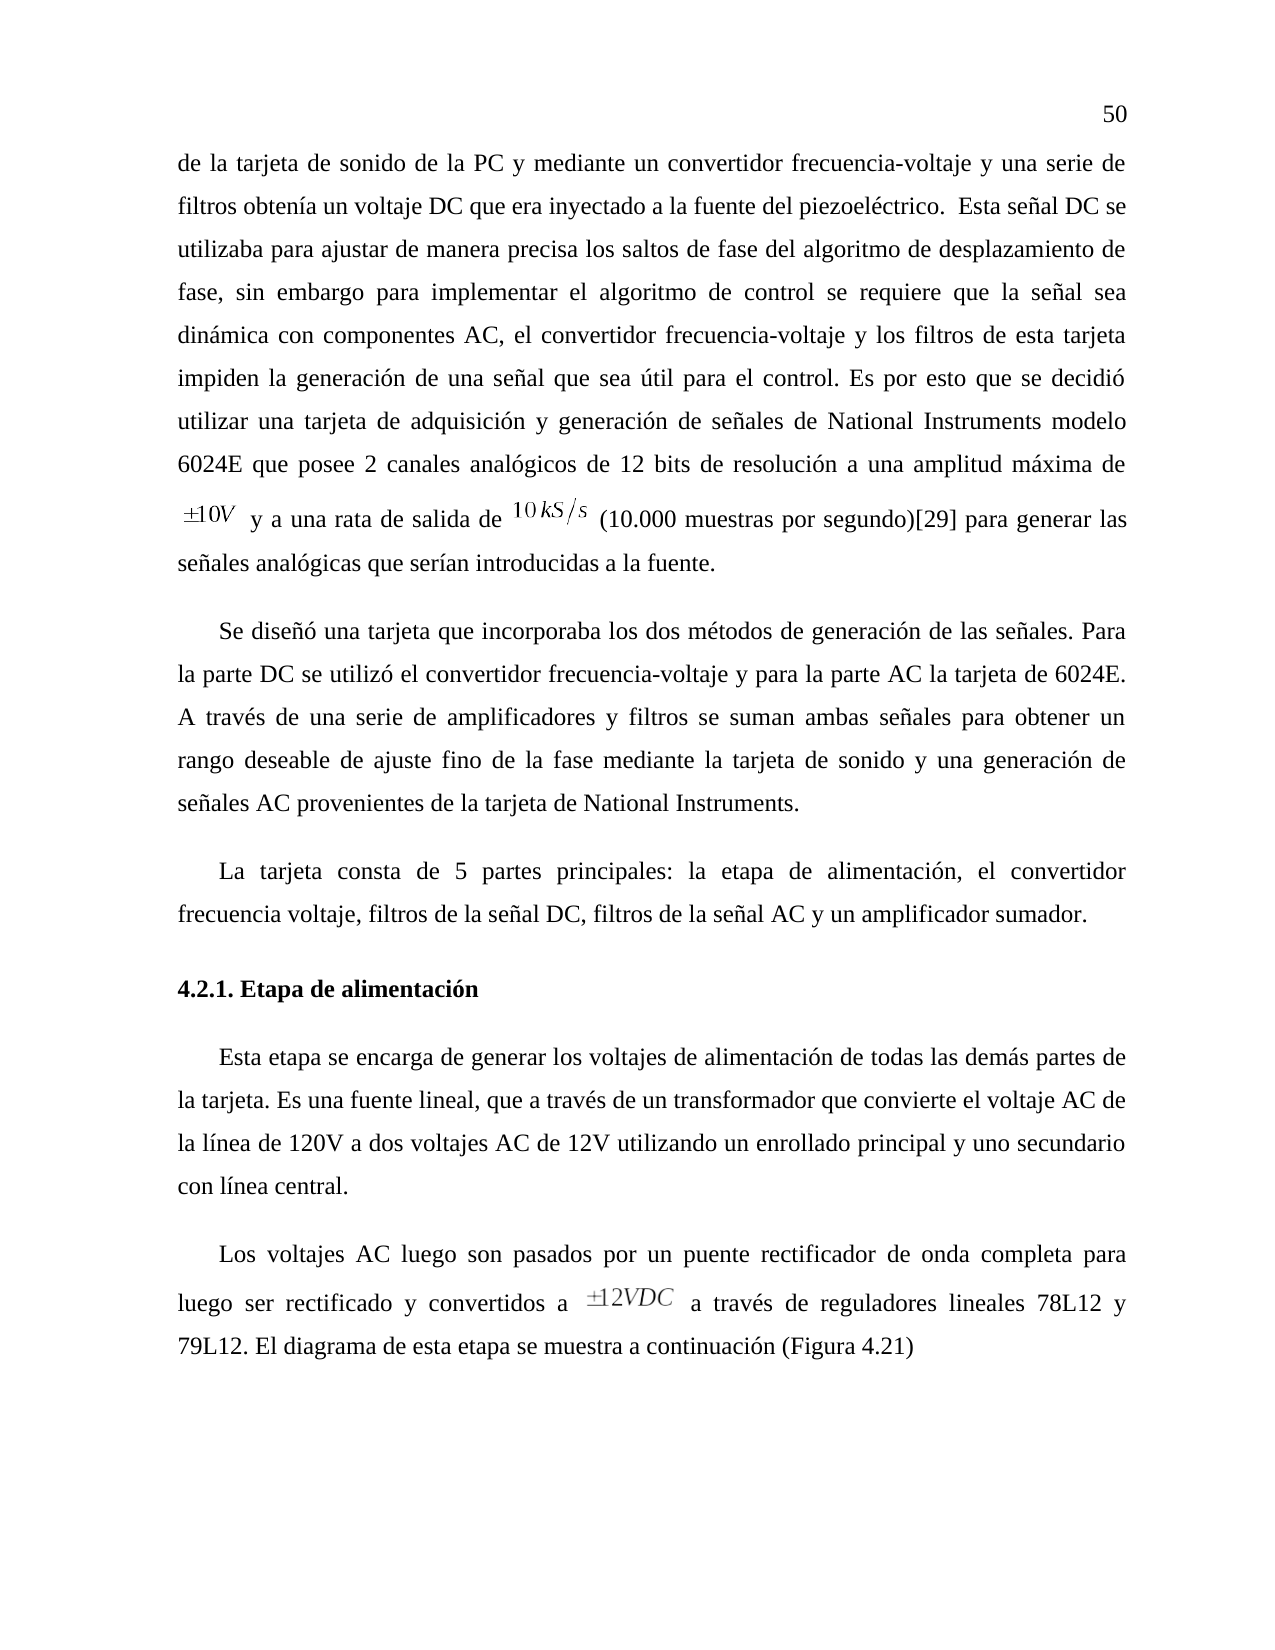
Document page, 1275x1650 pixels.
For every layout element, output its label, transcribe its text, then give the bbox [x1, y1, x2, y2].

subtitle Etapa de alimentación [177, 974, 1127, 1003]
text Esta etapa se encarga de generar los voltajes de alimentación de todas las demás partes de la tarjeta. Es una fuente lineal, que a través de un transformador que convierte el voltaje AC de la línea de 120V a dos voltajes AC de 12V utilizando un enrollado principal y uno secundario con línea central. [177, 1042, 1127, 1200]
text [177, 148, 1127, 576]
text La tarjeta consta de 5 partes principales: la etapa de alimentación, el convertidor frecuencia voltaje, filtros de la señal DC, filtros de la señal AC y un amplificador sumador. [177, 856, 1127, 928]
text Se diseñó una tarjeta que incorporaba los dos métodos de generación de las señales. Para la parte DC se utilizó el convertidor frecuencia-voltaje y para la parte AC la tarjeta de 6024E. A través de una serie de amplificadores y filtros se suman ambas señales para obtener un rango deseable de ajuste fino de la fase mediante la tarjeta de sonido y una generación de señales AC provenientes de la tarjeta de National Instruments. [177, 616, 1127, 817]
